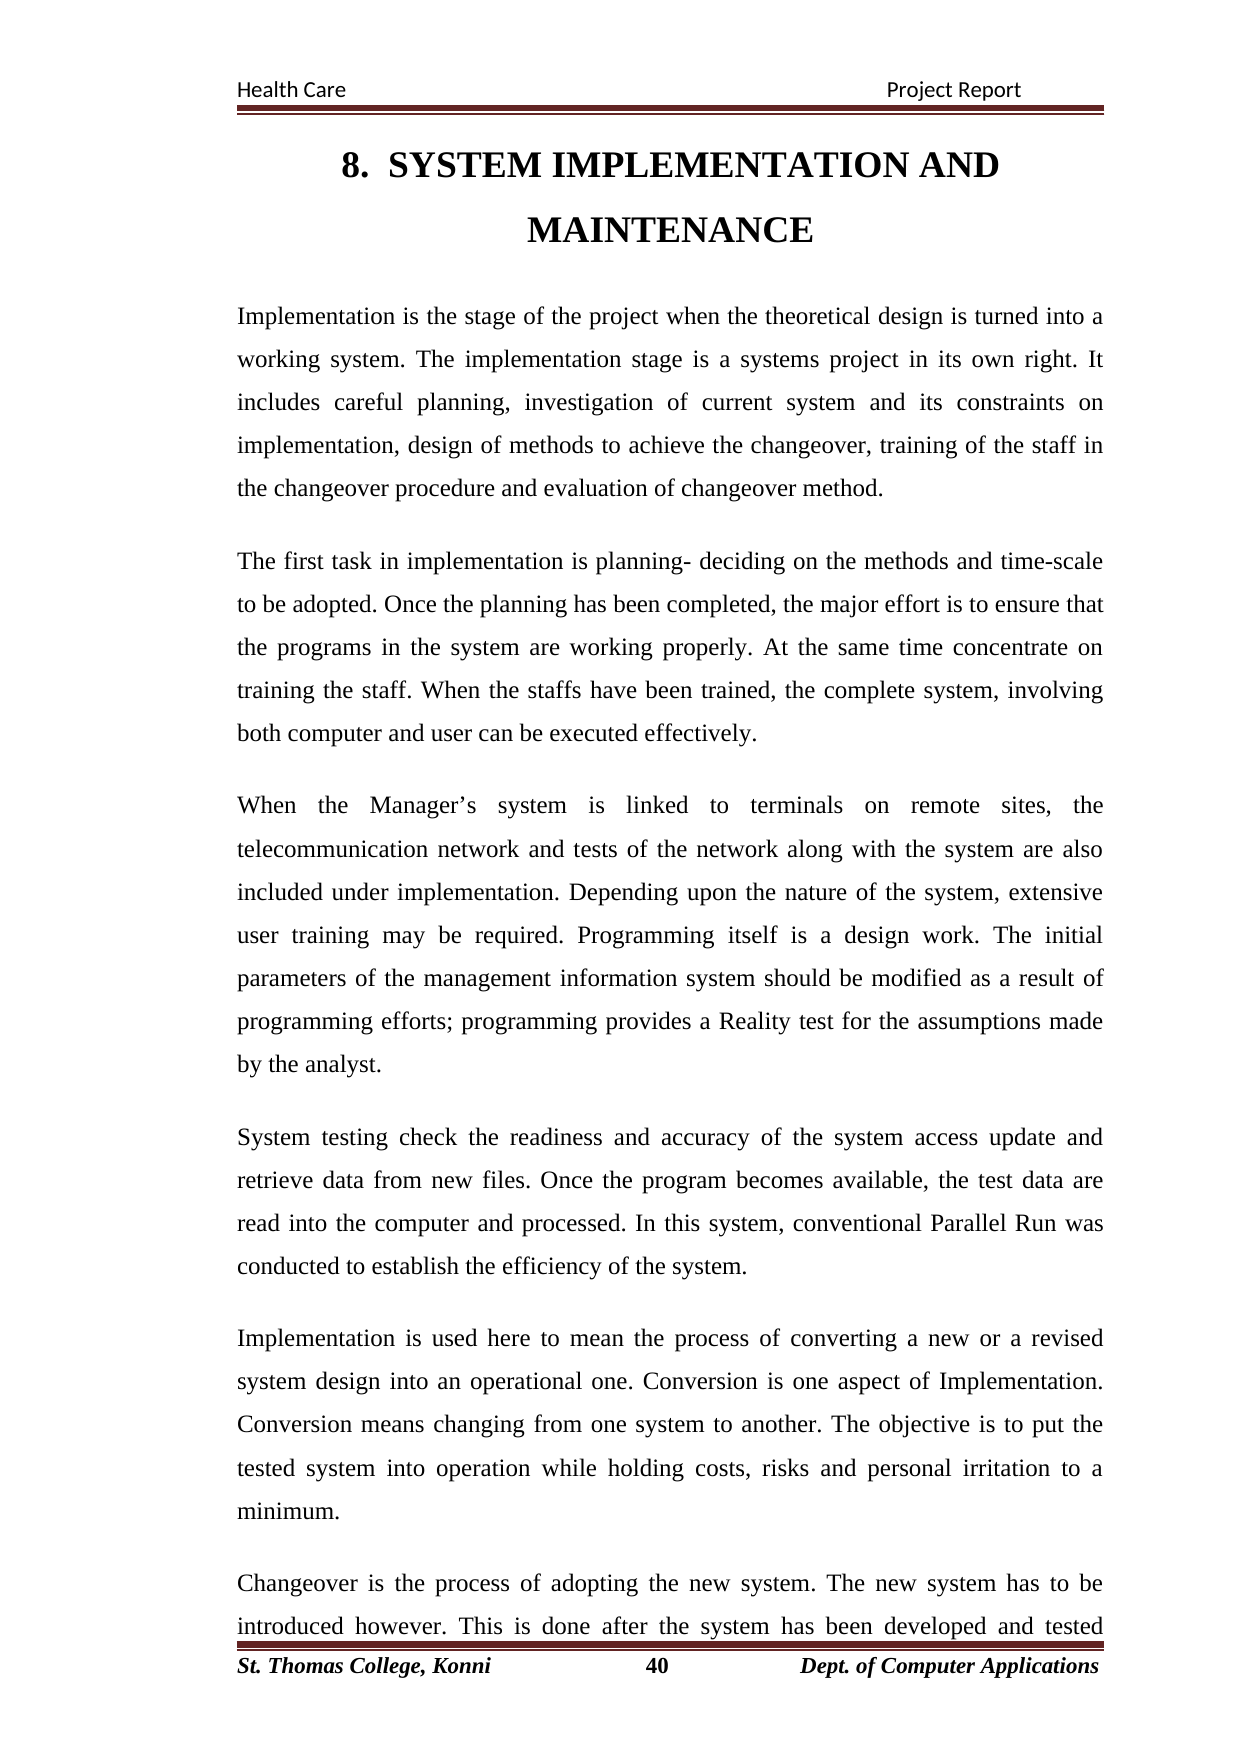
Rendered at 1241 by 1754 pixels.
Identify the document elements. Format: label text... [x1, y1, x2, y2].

text System testing check the readiness and accuracy of the system access update and retrieve data from new files. Once the program becomes available, the test data are read into the computer and processed. In this system, conventional Parallel Run was conducted to establish the efficiency of the system. [237, 1122, 1104, 1280]
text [237, 1568, 1104, 1640]
text When the Manager’s system is linked to terminals on remote sites, the telecommunication network and tests of the network along with the system are also included under implementation. Depending upon the nature of the system, extensive user training may be required. Programming itself is a design work. The initial parameters of the management information system should be modified as a result of programming efforts; programming provides a Reality test for the assumptions made by the analyst. [237, 791, 1104, 1078]
text Implementation is used here to mean the process of converting a new or a revised system design into an operational one. Conversion is one aspect of Implementation. Conversion means changing from one system to another. The objective is to put the tested system into operation while holding costs, risks and personal irritation to a minimum. [237, 1323, 1104, 1524]
text 8. SYSTEM IMPLEMENTATION AND [237, 142, 1104, 186]
text MAINTENANCE [237, 207, 1104, 250]
text The first task in implementation is planning- deciding on the methods and time-scale to be adopted. Once the planning has been completed, the major effort is to ensure that the programs in the system are working properly. At the same time concentrate on training the staff. When the staffs have been trained, the complete system, involving both computer and user can be executed effectively. [237, 546, 1104, 747]
text Implementation is the stage of the project when the theoretical design is turned into a working system. The implementation stage is a systems project in its own right. It includes careful planning, investigation of current system and its constraints on implementation, design of methods to achieve the changeover, training of the staff in the changeover procedure and evaluation of changeover method. [237, 301, 1104, 502]
